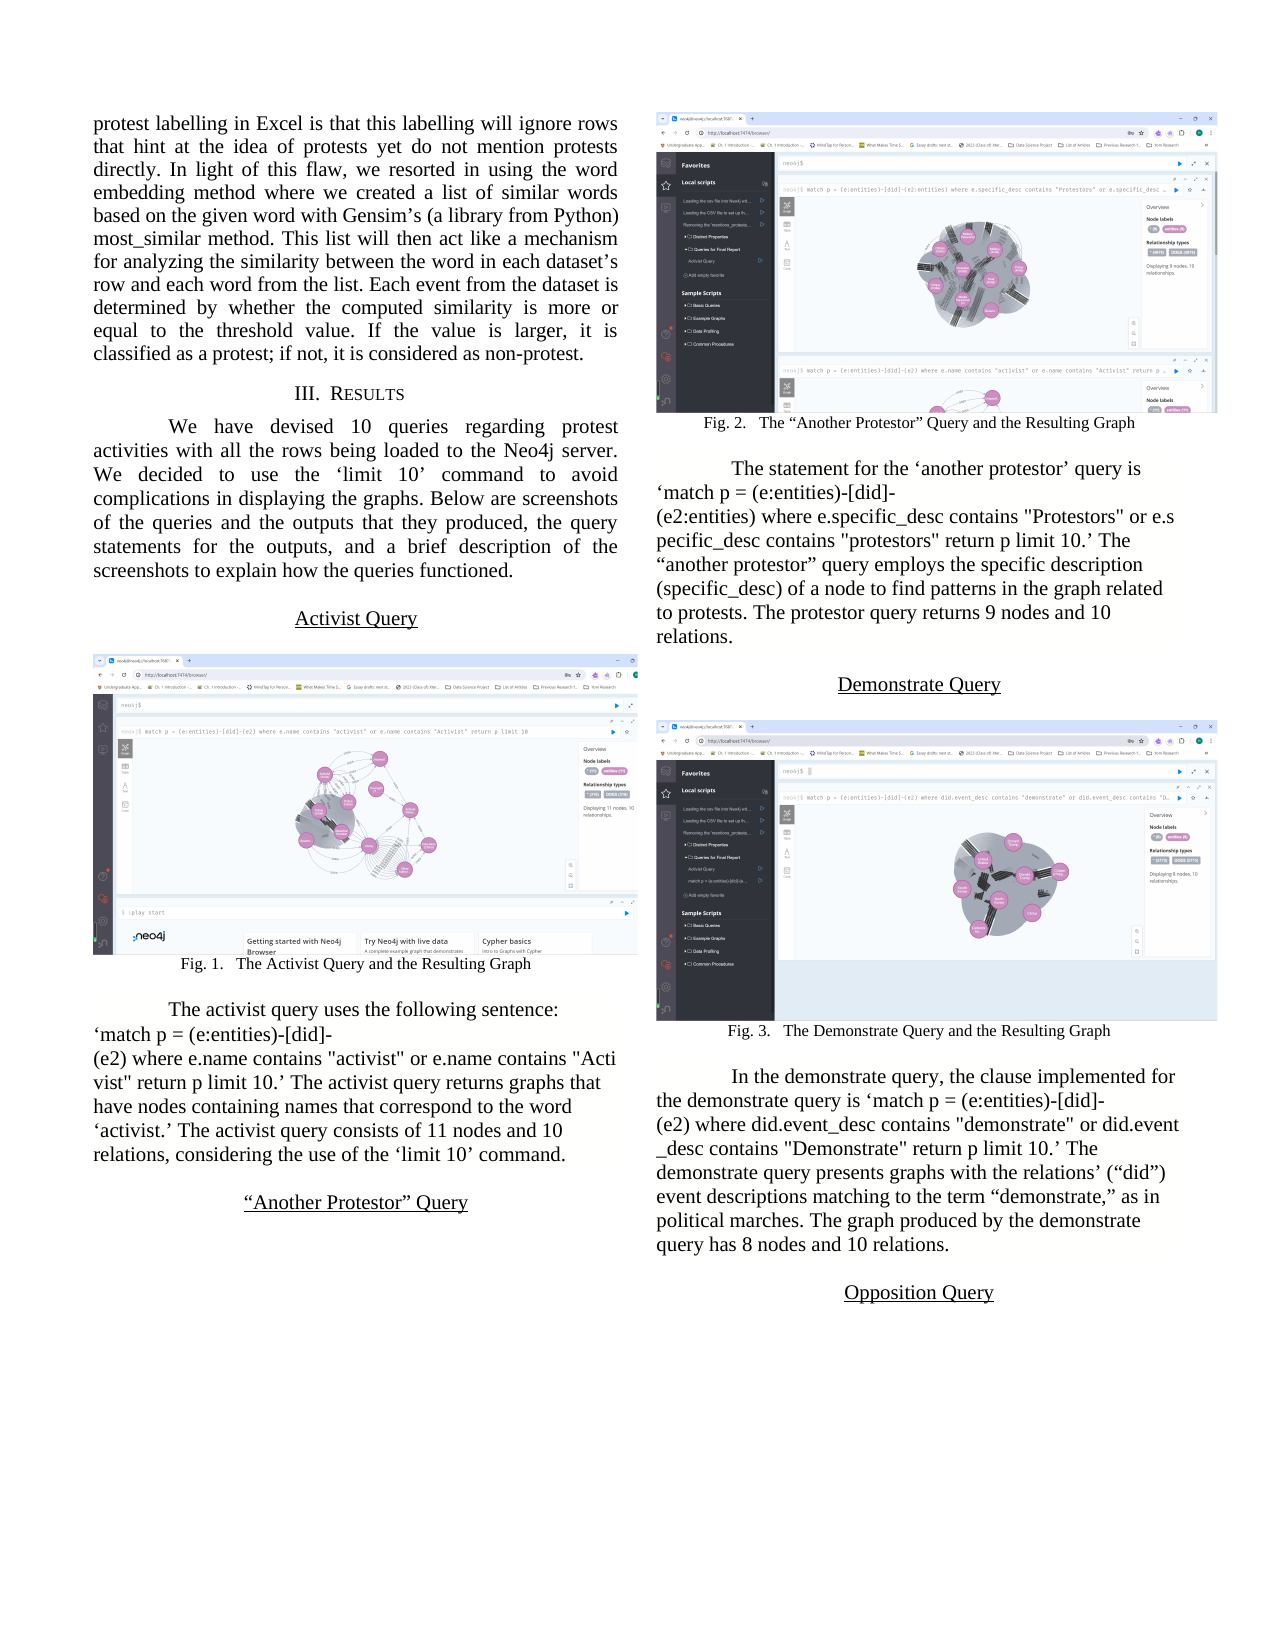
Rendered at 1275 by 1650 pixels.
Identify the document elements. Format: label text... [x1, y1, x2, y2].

text Fig. 1. The Activist Query and the Resulting Graph [93, 955, 619, 973]
text Demonstrate Query [656, 672, 1182, 696]
text Fig. 2. The “Another Protestor” Query and the Resulting Graph [656, 413, 1182, 432]
text “Another Protestor” Query [93, 1190, 619, 1214]
text Activist Query [93, 606, 619, 630]
text The statement for the ‘another protestor’ query is ‘match p = (e:entities)-[did]-(e2:entities) where e.specific_desc contains "Protestors" or e.specific_desc contains "protestors" return p limit 10.’ The “another protestor” query employs the specific description (specific_desc) of a node to find patterns in the graph related to protests. The protestor query returns 9 nodes and 10 relations. [656, 456, 1182, 648]
picture [93, 654, 638, 955]
text Fig. 3. The Demonstrate Query and the Resulting Graph [656, 1021, 1182, 1039]
text In the demonstrate query, the clause implemented for the demonstrate query is ‘match p = (e:entities)-[did]-(e2) where did.event_desc contains "demonstrate" or did.event_desc contains "Demonstrate" return p limit 10.’ The demonstrate query presents graphs with the relations’ (“did”) event descriptions matching to the term “demonstrate,” as in political marches. The graph produced by the demonstrate query has 8 nodes and 10 relations. [656, 1064, 1182, 1256]
text The activist query uses the following sentence: ‘match p = (e:entities)-[did]-(e2) where e.name contains "activist" or e.name contains "Activist" return p limit 10.’ The activist query returns graphs that have nodes containing names that correspond to the word ‘activist.’ The activist query consists of 11 nodes and 10 relations, considering the use of the ‘limit 10’ command. [93, 997, 619, 1166]
subtitle Results [93, 381, 619, 405]
picture [656, 720, 1218, 1021]
text We have devised 10 queries regarding protest activities with all the rows being loaded to the Neo4j server. We decided to use the ‘limit 10’ command to avoid complications in displaying the graphs. Below are screenshots of the queries and the outputs that they produced, the query statements for the outputs, and a brief description of the screenshots to explain how the queries functioned. [93, 413, 619, 582]
picture [656, 112, 1218, 413]
text Opposition Query [656, 1280, 1182, 1304]
